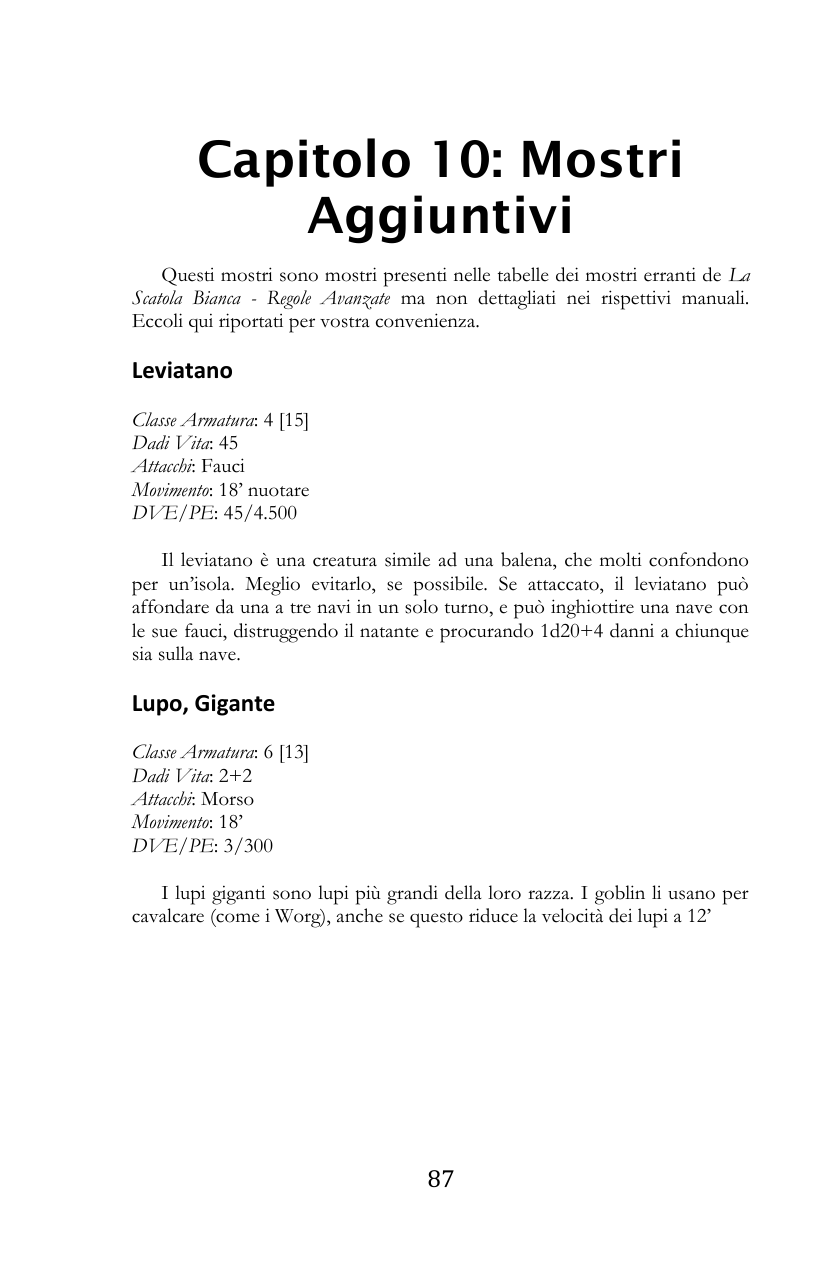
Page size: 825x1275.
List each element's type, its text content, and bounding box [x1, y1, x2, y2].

subtitle Leviatano [132, 354, 750, 385]
text I lupi giganti sono lupi più grandi della loro razza. I goblin li usano per cavalcare (come i Worg), anche se questo riduce la velocità dei lupi a 12’ [132, 881, 750, 928]
text Il leviatano è una creatura simile ad una balena, che molti confondono per un’isola. Meglio evitarlo, se possibile. Se attaccato, il leviatano può affondare da una a tre navi in un solo turno, e può inghiottire una nave con le sue fauci, distruggendo il natante e procurando 1d20+4 danni a chiunque sia sulla nave. [132, 549, 750, 666]
text Questi mostri sono mostri presenti nelle tabelle dei mostri erranti de La Scatola Bianca - Regole Avanzate ma non dettagliati nei rispettivi manuali. Eccoli qui riportati per vostra convenienza. [132, 263, 750, 333]
subtitle Capitolo 10: Mostri Aggiuntivi [132, 131, 750, 244]
subtitle Lupo, Gigante [132, 687, 750, 717]
text Classe Armatura: 6 [13] Dadi Vita: 2+2 Attacchi: Morso Movimento: 18’ DVE/PE: 3/300 [132, 741, 750, 881]
text Classe Armatura: 4 [15] Dadi Vita: 45 Attacchi: Fauci Movimento: 18’ nuotare DVE/PE: 45/4.500 [132, 408, 750, 549]
